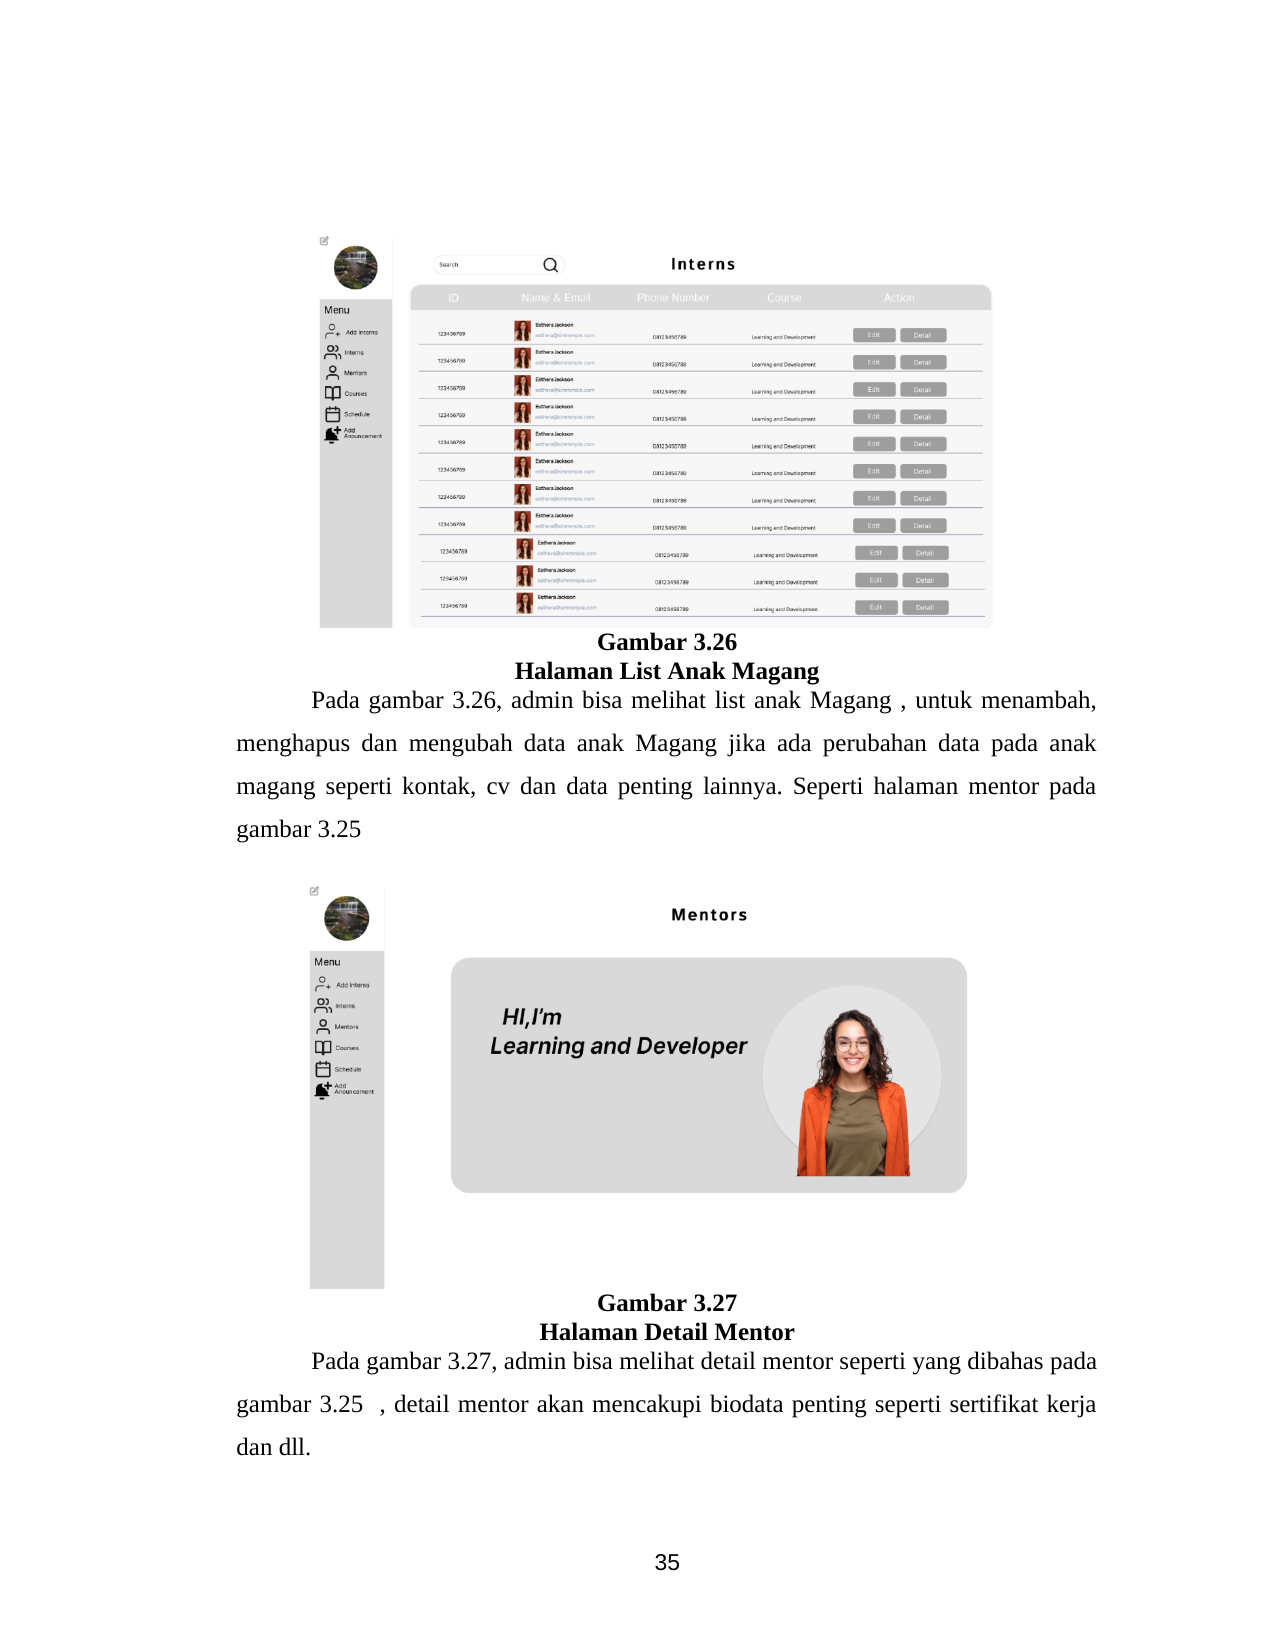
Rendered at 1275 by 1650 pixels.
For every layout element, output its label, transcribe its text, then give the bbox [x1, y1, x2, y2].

picture [309, 886, 1025, 1289]
text Gambar 3.27 [236, 1288, 1098, 1317]
text Halaman List Anak Magang [236, 656, 1098, 685]
text Halaman Detail Mentor [236, 1317, 1098, 1346]
text Pada gambar 3.26, admin bisa melihat list anak Magang , untuk menambah, menghapus dan mengubah data anak Magang jika ada perubahan data pada anak magang seperti kontak, cv dan data penting lainnya. Seperti halaman mentor pada gambar 3.25 [236, 685, 1098, 843]
text Gambar 3.26 [236, 627, 1098, 656]
picture [319, 236, 1015, 628]
text Pada gambar 3.27, admin bisa melihat detail mentor seperti yang dibahas pada gambar 3.25 , detail mentor akan mencakupi biodata penting seperti sertifikat kerja dan dll. [236, 1346, 1098, 1461]
